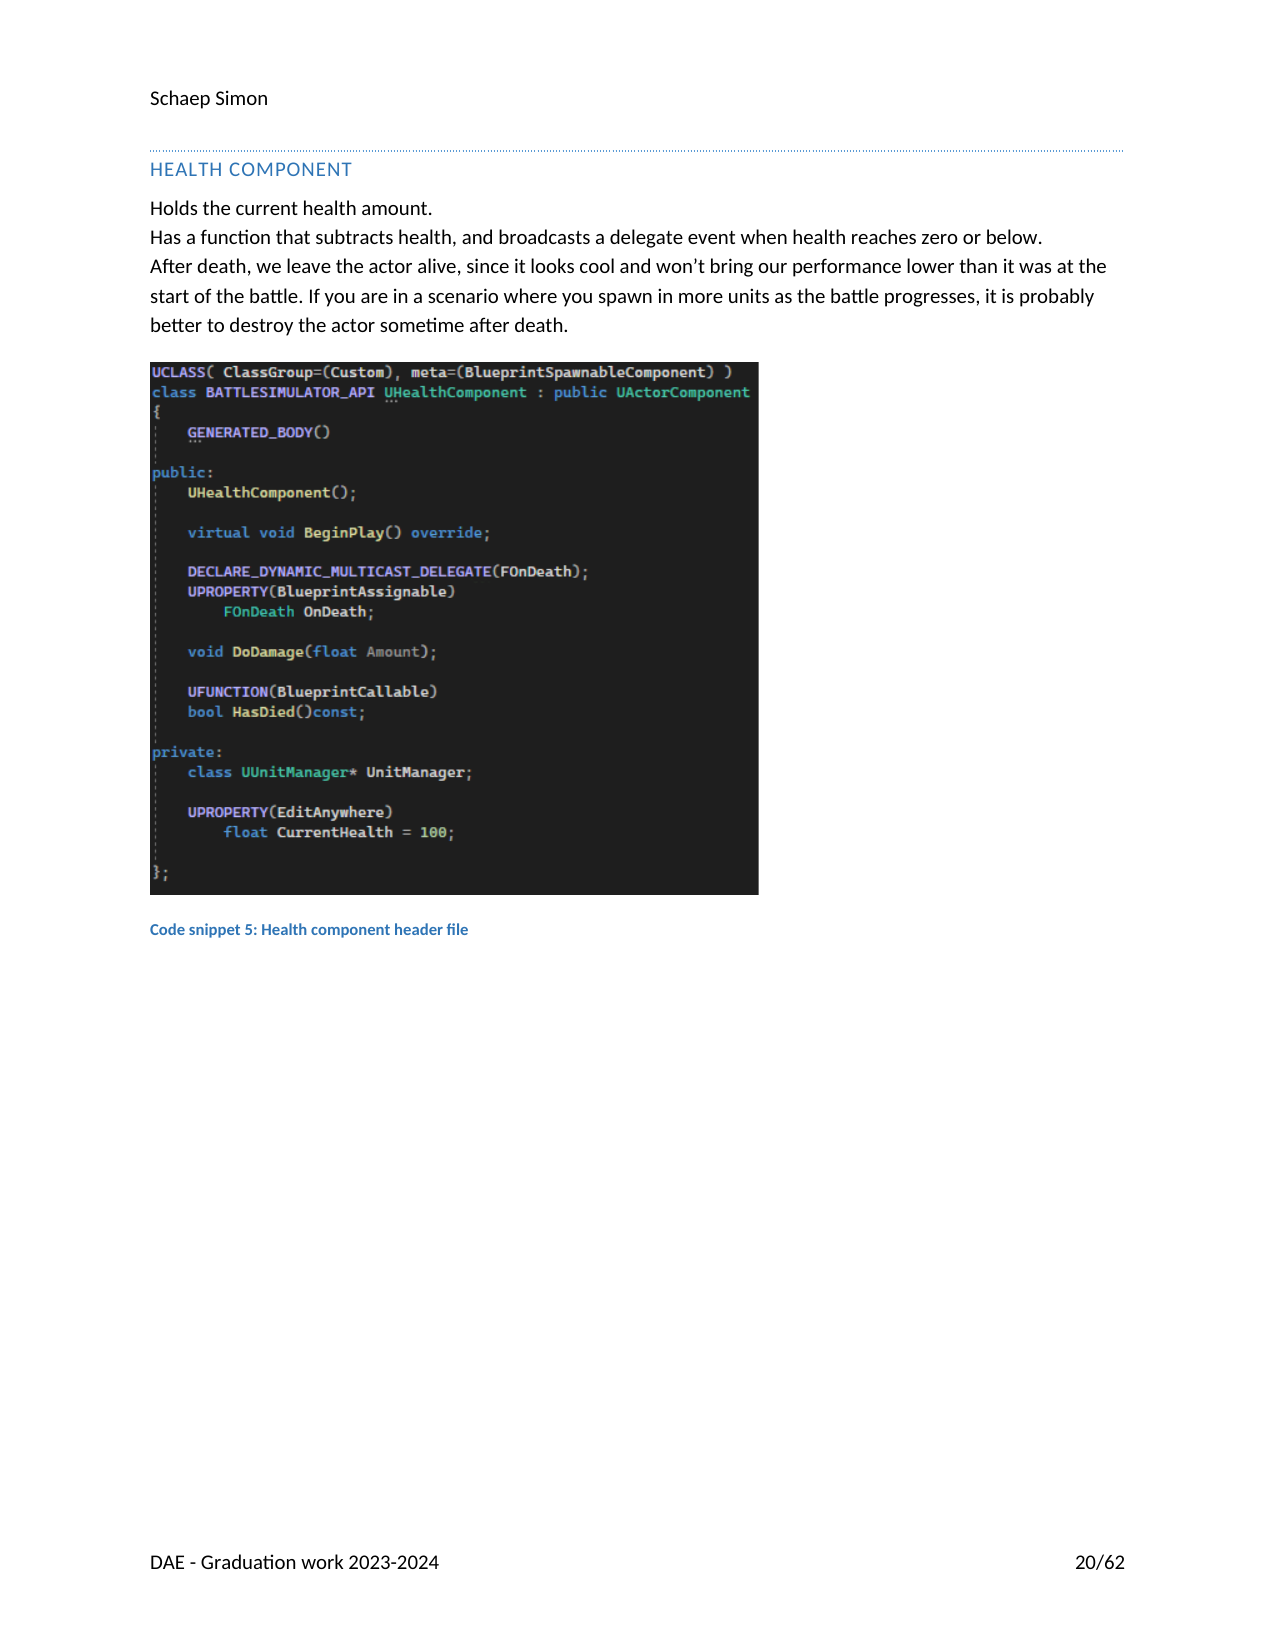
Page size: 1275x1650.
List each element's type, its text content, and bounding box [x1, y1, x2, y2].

text Holds the current health amount. Has a function that subtracts health, and broadcasts a delegate event when health reaches zero or below. After death, we leave the actor alive, since it looks cool and won’t bring our performance lower than it was at the start of the battle. If you are in a scenario where you spawn in more units as the battle progresses, it is probably better to destroy the actor sometime after death. [150, 195, 1125, 337]
picture [150, 362, 759, 895]
subtitle Health Component [150, 150, 1125, 181]
